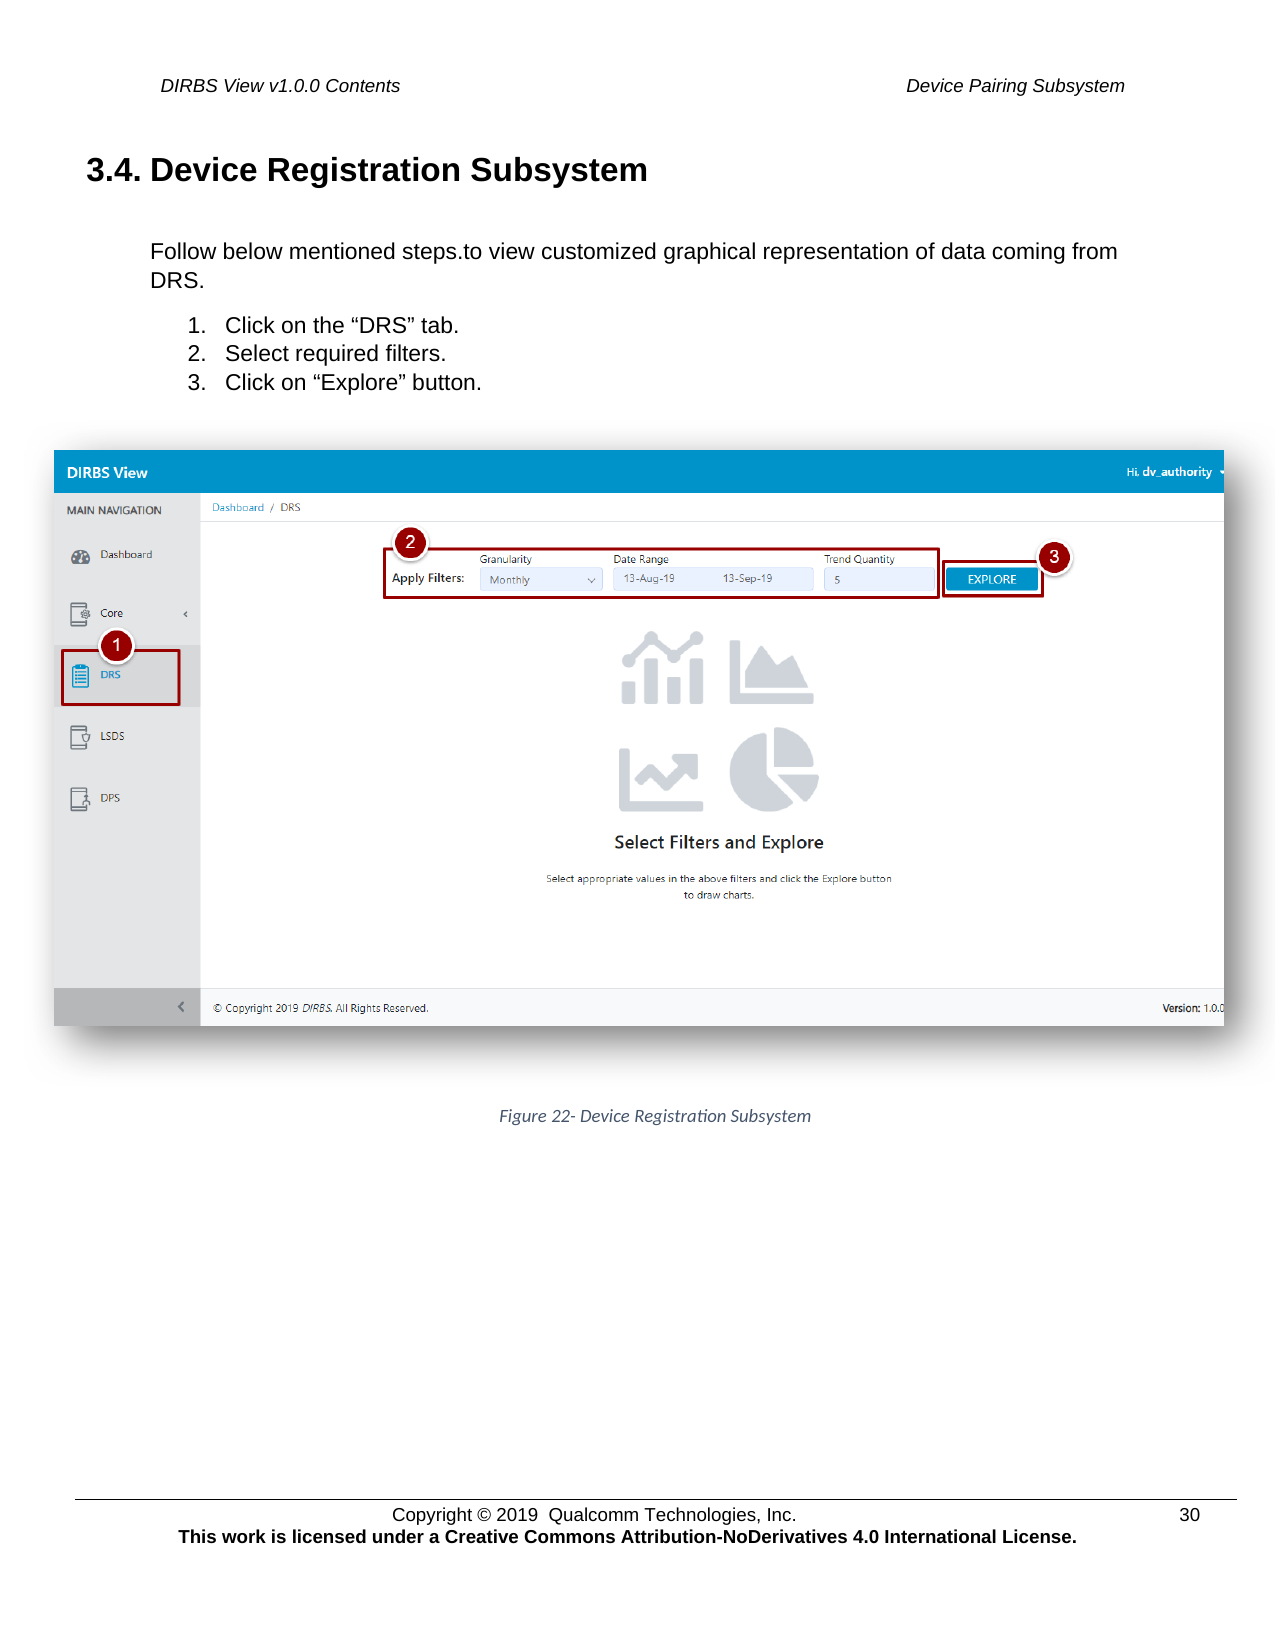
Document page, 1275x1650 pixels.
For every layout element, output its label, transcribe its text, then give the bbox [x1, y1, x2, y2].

text Figure 22- Device Registration Subsystem [150, 1104, 1162, 1127]
list Select required filters. [187, 340, 1162, 367]
list Click on “Explore” button. [187, 369, 1162, 395]
picture [75, 468, 80, 477]
list Click on the “DRS” tab. [187, 312, 1162, 338]
subtitle Device Registration Subsystem [86, 150, 1162, 188]
text Follow below mentioned steps.to view customized graphical representation of data coming from DRS. [150, 238, 1162, 293]
picture [54, 494, 1224, 1026]
